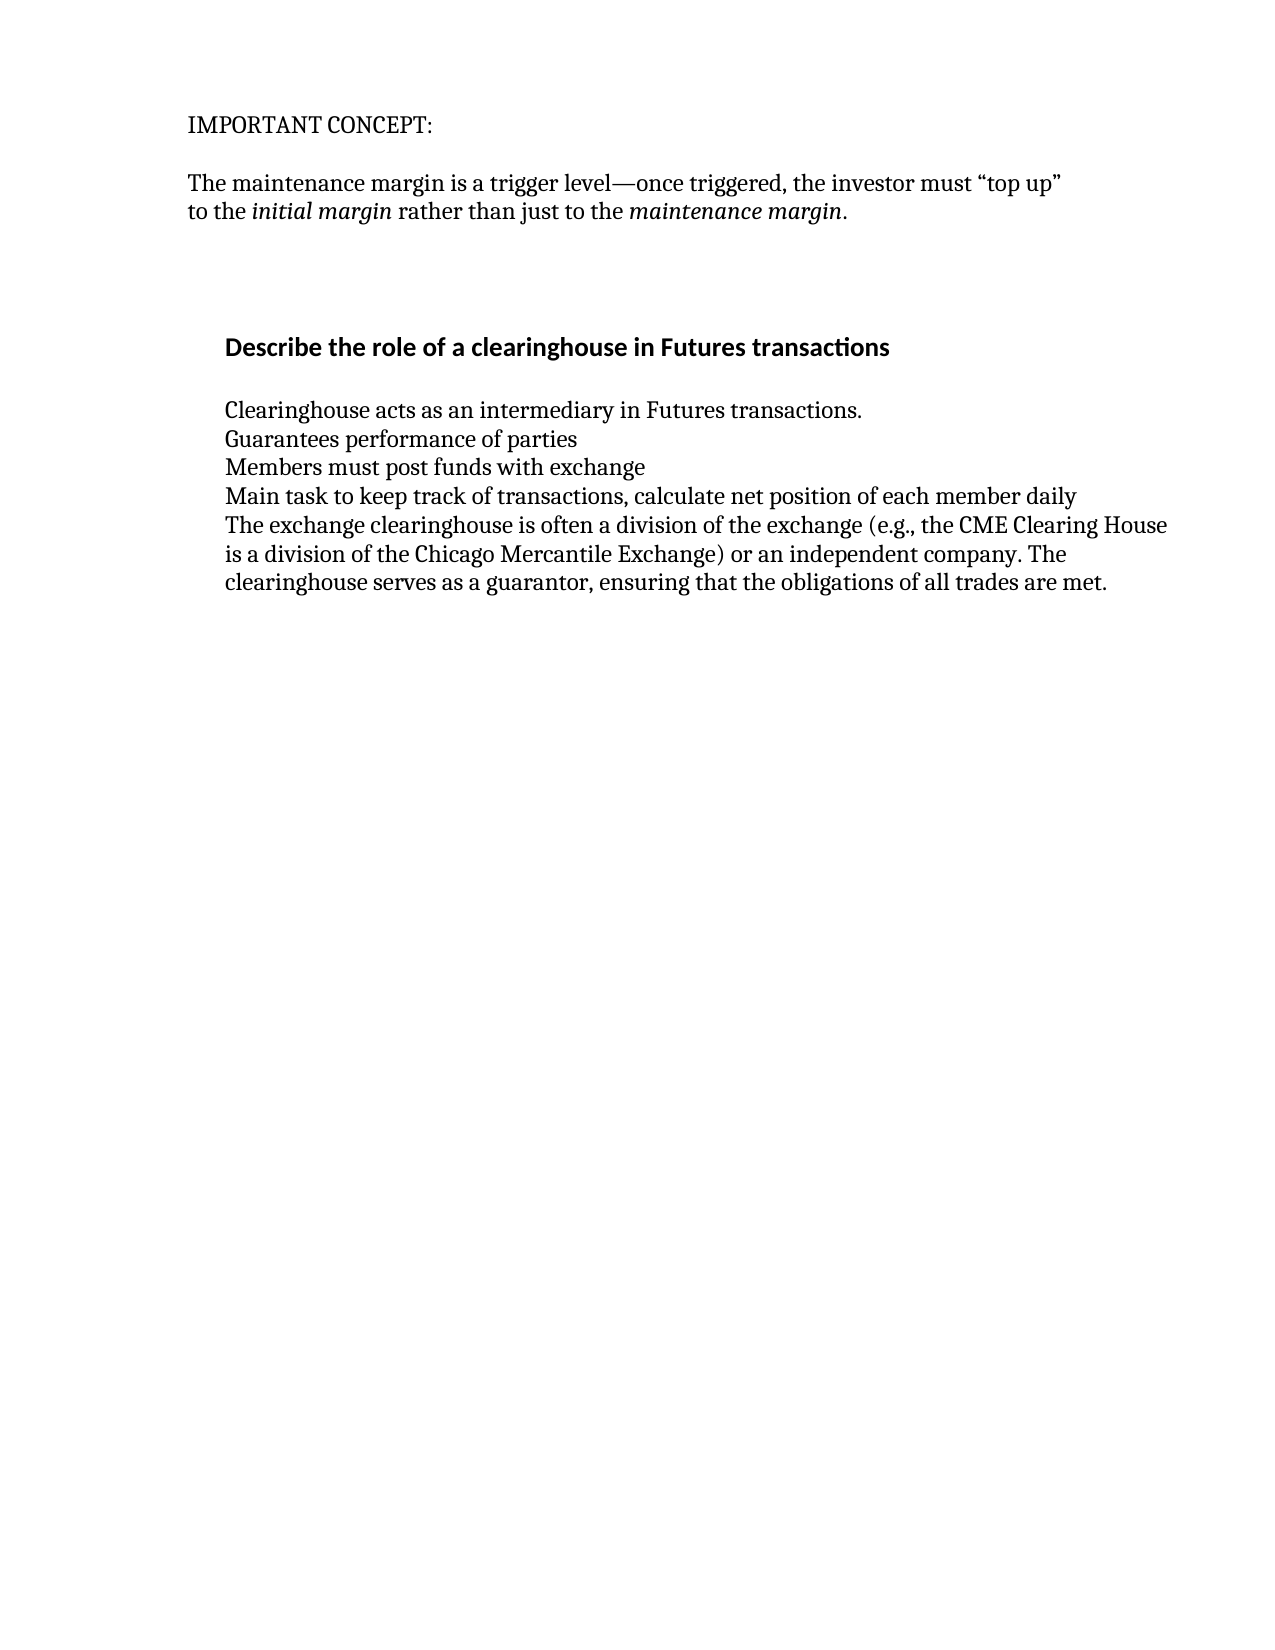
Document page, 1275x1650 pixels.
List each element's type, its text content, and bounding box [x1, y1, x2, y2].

subtitle Describe the role of a clearinghouse in Futures transactions [225, 330, 1172, 396]
text Guarantees performance of parties [225, 424, 1172, 453]
text Clearinghouse acts as an intermediary in Futures transactions. [225, 396, 1172, 424]
text Members must post funds with exchange [225, 453, 1172, 482]
text Main task to keep track of transactions, calculate net position of each member daily [225, 482, 1172, 511]
text The exchange clearinghouse is often a division of the exchange (e.g., the CME Clearing House is a division of the Chicago Mercantile Exchange) or an independent company. The clearinghouse serves as a guarantor, ensuring that the obligations of all trades are met. [225, 511, 1172, 597]
